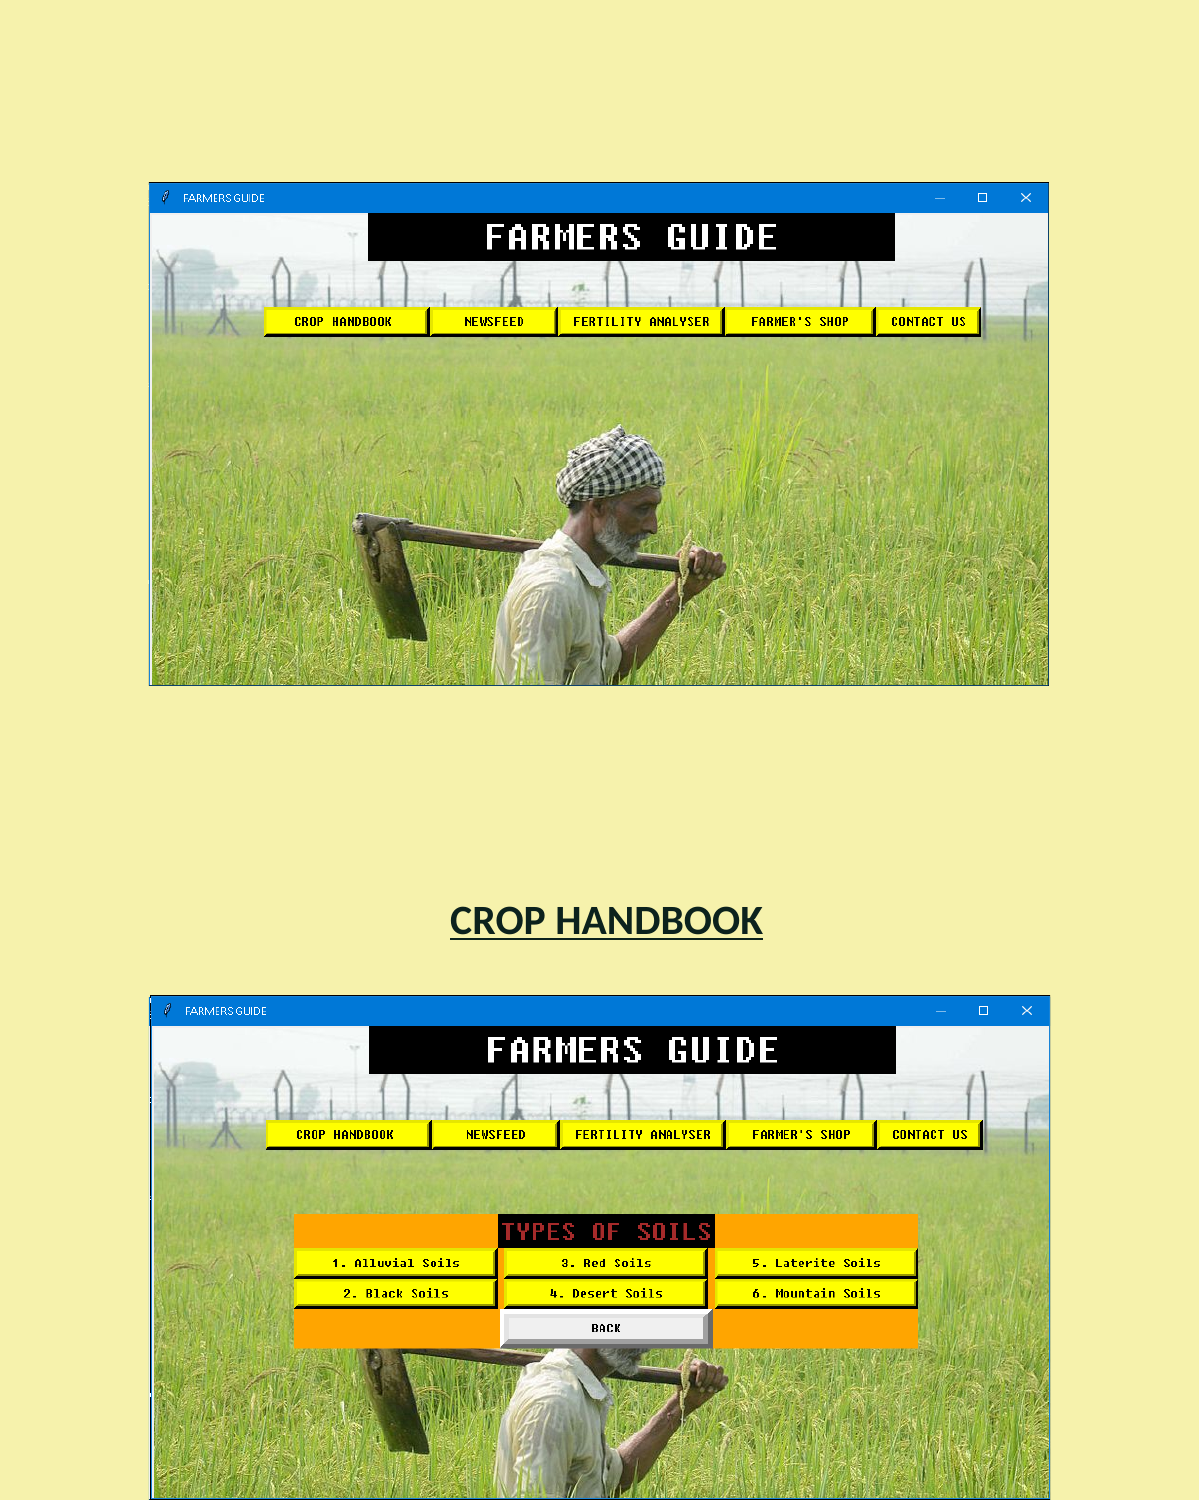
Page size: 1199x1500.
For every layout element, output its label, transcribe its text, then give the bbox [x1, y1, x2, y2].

picture [148, 995, 1050, 1500]
text CROP HANDBOOK [375, 894, 1049, 945]
picture [148, 182, 1049, 686]
